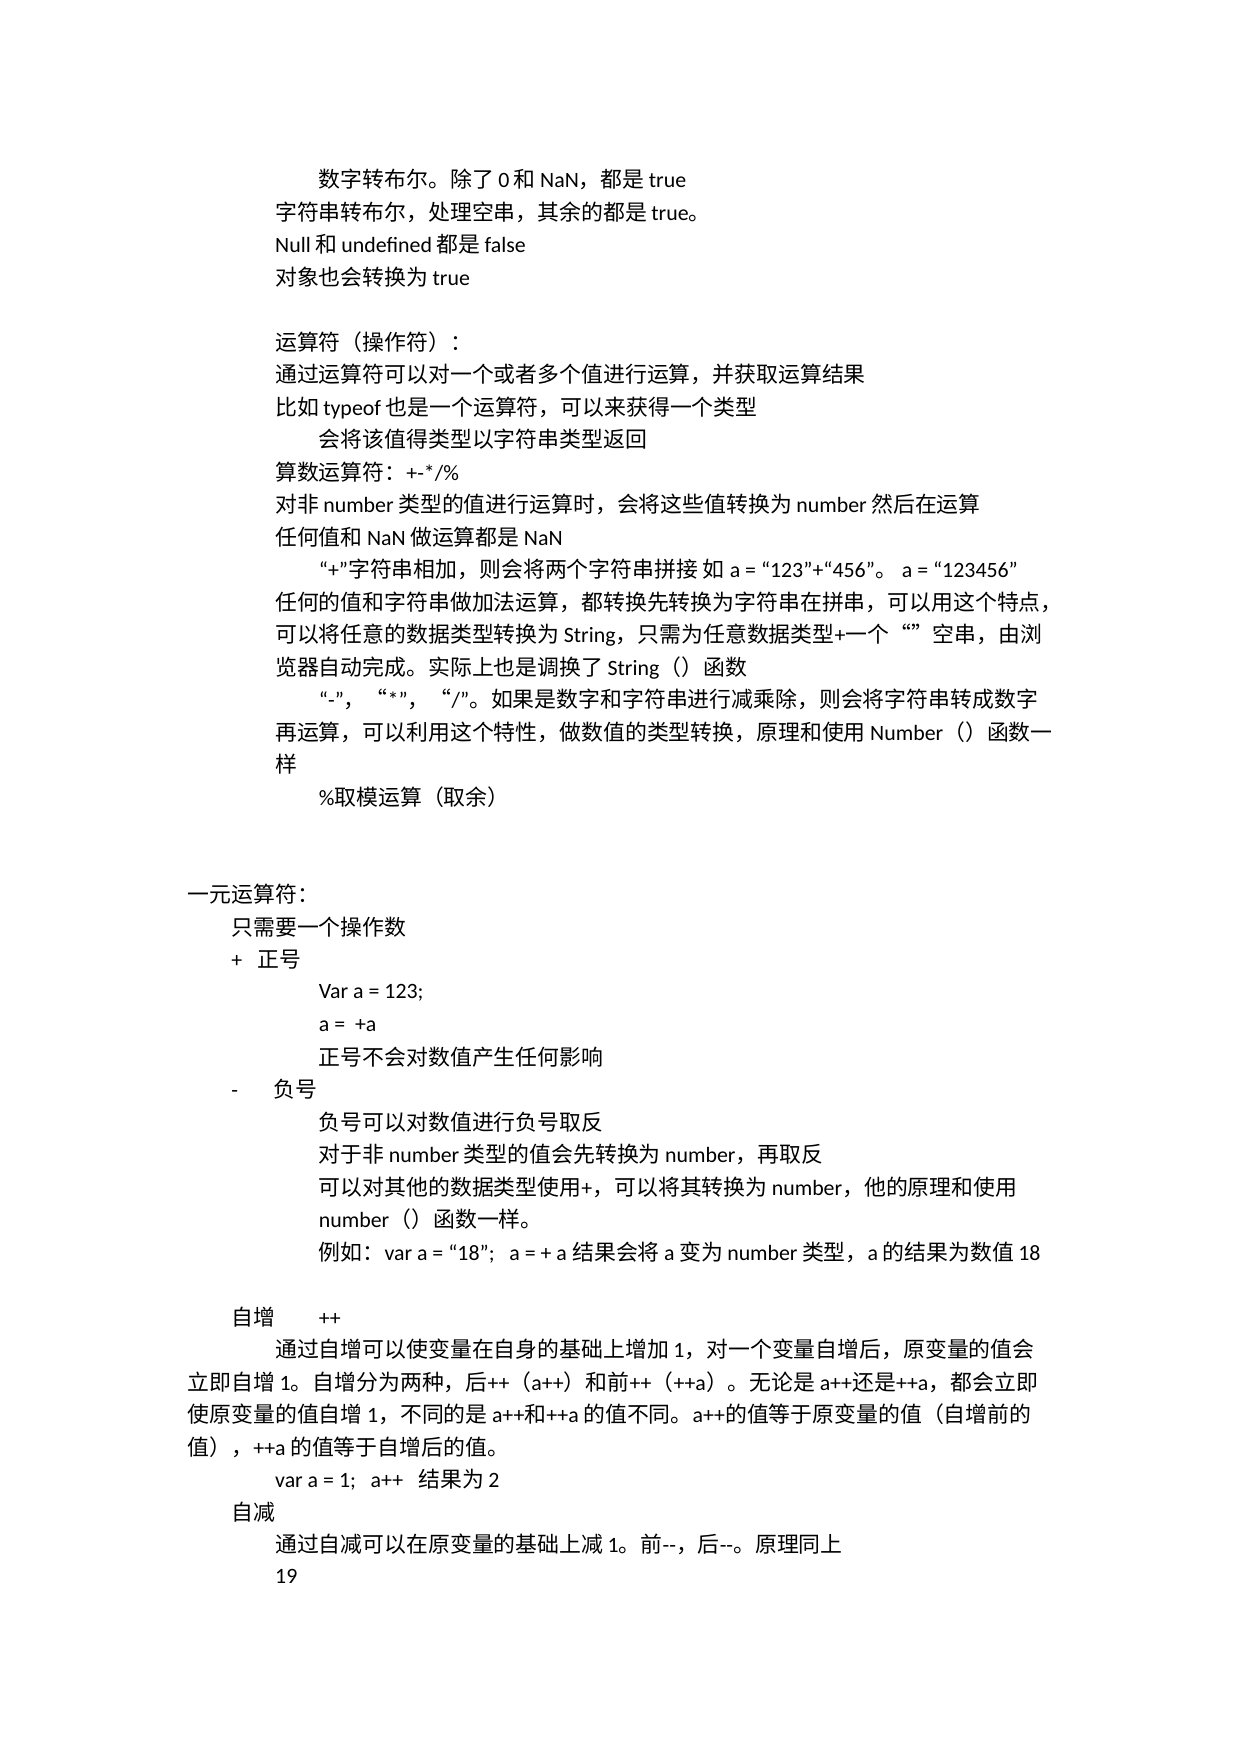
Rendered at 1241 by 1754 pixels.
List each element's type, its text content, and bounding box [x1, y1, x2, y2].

list 字符串转布尔，处理空串，其余的都是true。 [275, 194, 1053, 227]
text var a = 1; a++ 结果为2 [187, 1462, 1053, 1494]
text 19 [187, 1559, 1053, 1592]
list 运算符（操作符）： [275, 324, 1053, 357]
text 自减 [187, 1494, 1053, 1527]
list 对于非number类型的值会先转换为number，再取反 [319, 1137, 1053, 1169]
list 对非number类型的值进行运算时，会将这些值转换为number然后在运算 [275, 487, 1053, 519]
list 对象也会转换为true [275, 259, 1053, 292]
list 任何值和NaN做运算都是NaN [275, 519, 1053, 552]
list 例如：var a = “18”; a = + a 结果会将a变为number类型，a的结果为数值18 [319, 1234, 1053, 1267]
list 算数运算符：+-*/% [275, 454, 1053, 487]
text 一元运算符： [187, 877, 1053, 909]
list 会将该值得类型以字符串类型返回 [275, 422, 1053, 454]
list Null和undefined都是false [275, 227, 1053, 259]
list 通过运算符可以对一个或者多个值进行运算，并获取运算结果 [275, 357, 1053, 389]
list “-”，“*”，“/”。如果是数字和字符串进行减乘除，则会将字符串转成数字再运算，可以利用这个特性，做数值的类型转换，原理和使用Number（）函数一样 [275, 682, 1053, 779]
list 任何的值和字符串做加法运算，都转换先转换为字符串在拼串，可以用这个特点，可以将任意的数据类型转换为String，只需为任意数据类型+一个“”空串，由浏览器自动完成。实际上也是调换了String（）函数 [275, 584, 1053, 682]
list 可以对其他的数据类型使用+，可以将其转换为number，他的原理和使用number（）函数一样。 [319, 1169, 1053, 1234]
list %取模运算（取余） [275, 779, 1053, 812]
text Var a = 123; [187, 974, 1053, 1007]
text 通过自减可以在原变量的基础上减1。前--，后--。原理同上 [187, 1527, 1053, 1559]
text 自增 ++ [187, 1299, 1053, 1332]
text a = +a [187, 1007, 1053, 1039]
text 正号不会对数值产生任何影响 [187, 1039, 1053, 1072]
list “+”字符串相加，则会将两个字符串拼接 如 a = “123”+“456”。 a = “123456” [275, 552, 1053, 584]
text + 正号 [187, 942, 1053, 974]
text 通过自增可以使变量在自身的基础上增加1，对一个变量自增后，原变量的值会立即自增1。自增分为两种，后++（a++）和前++（++a）。无论是a++还是++a，都会立即使原变量的值自增1，不同的是a++和++a的值不同。a++的值等于原变量的值（自增前的值），++a的值等于自增后的值。 [187, 1332, 1053, 1462]
list 比如typeof也是一个运算符，可以来获得一个类型 [275, 389, 1053, 422]
text 只需要一个操作数 [187, 909, 1053, 942]
list 数字转布尔。除了0和NaN，都是true [275, 162, 1053, 194]
list 负号 [231, 1072, 1053, 1104]
list 负号可以对数值进行负号取反 [319, 1104, 1053, 1137]
